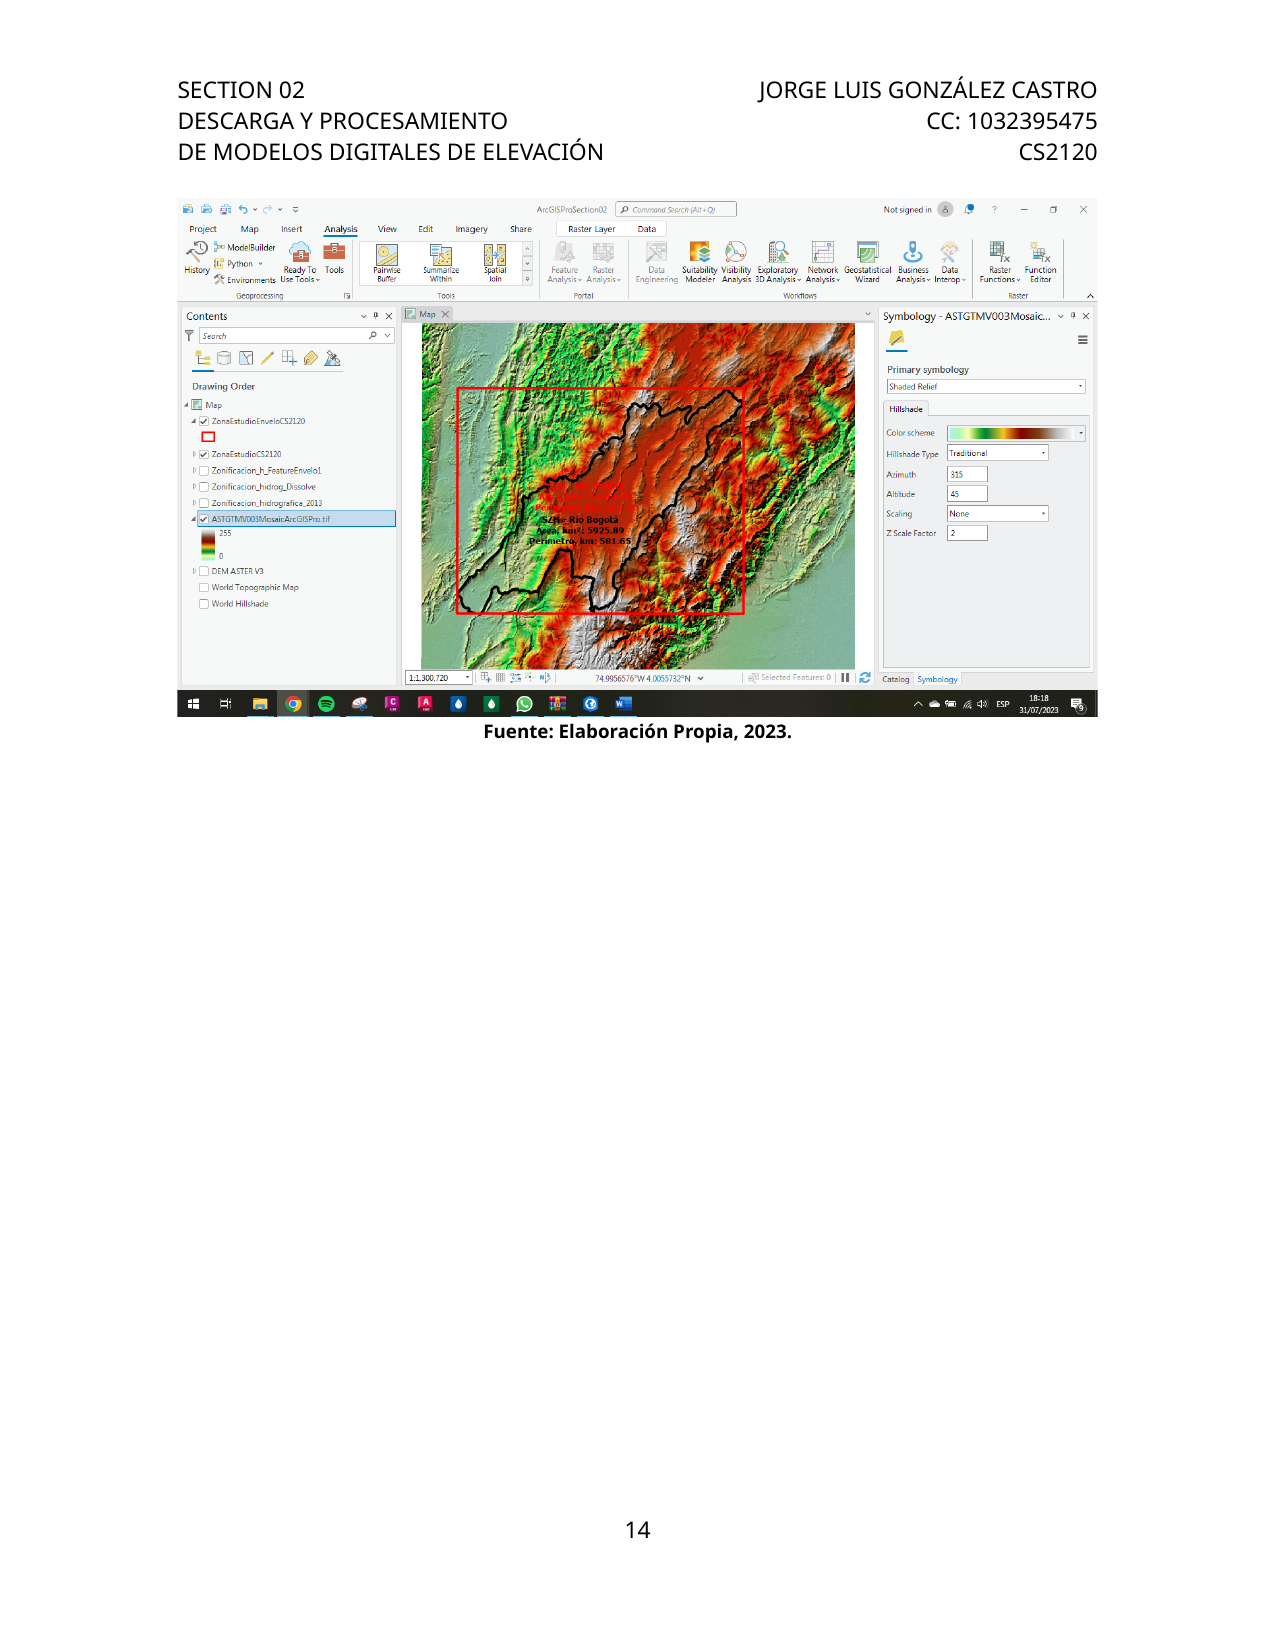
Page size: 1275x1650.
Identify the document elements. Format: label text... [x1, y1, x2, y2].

text Fuente: Elaboración Propia, 2023. [177, 719, 1098, 744]
picture [177, 198, 1098, 717]
